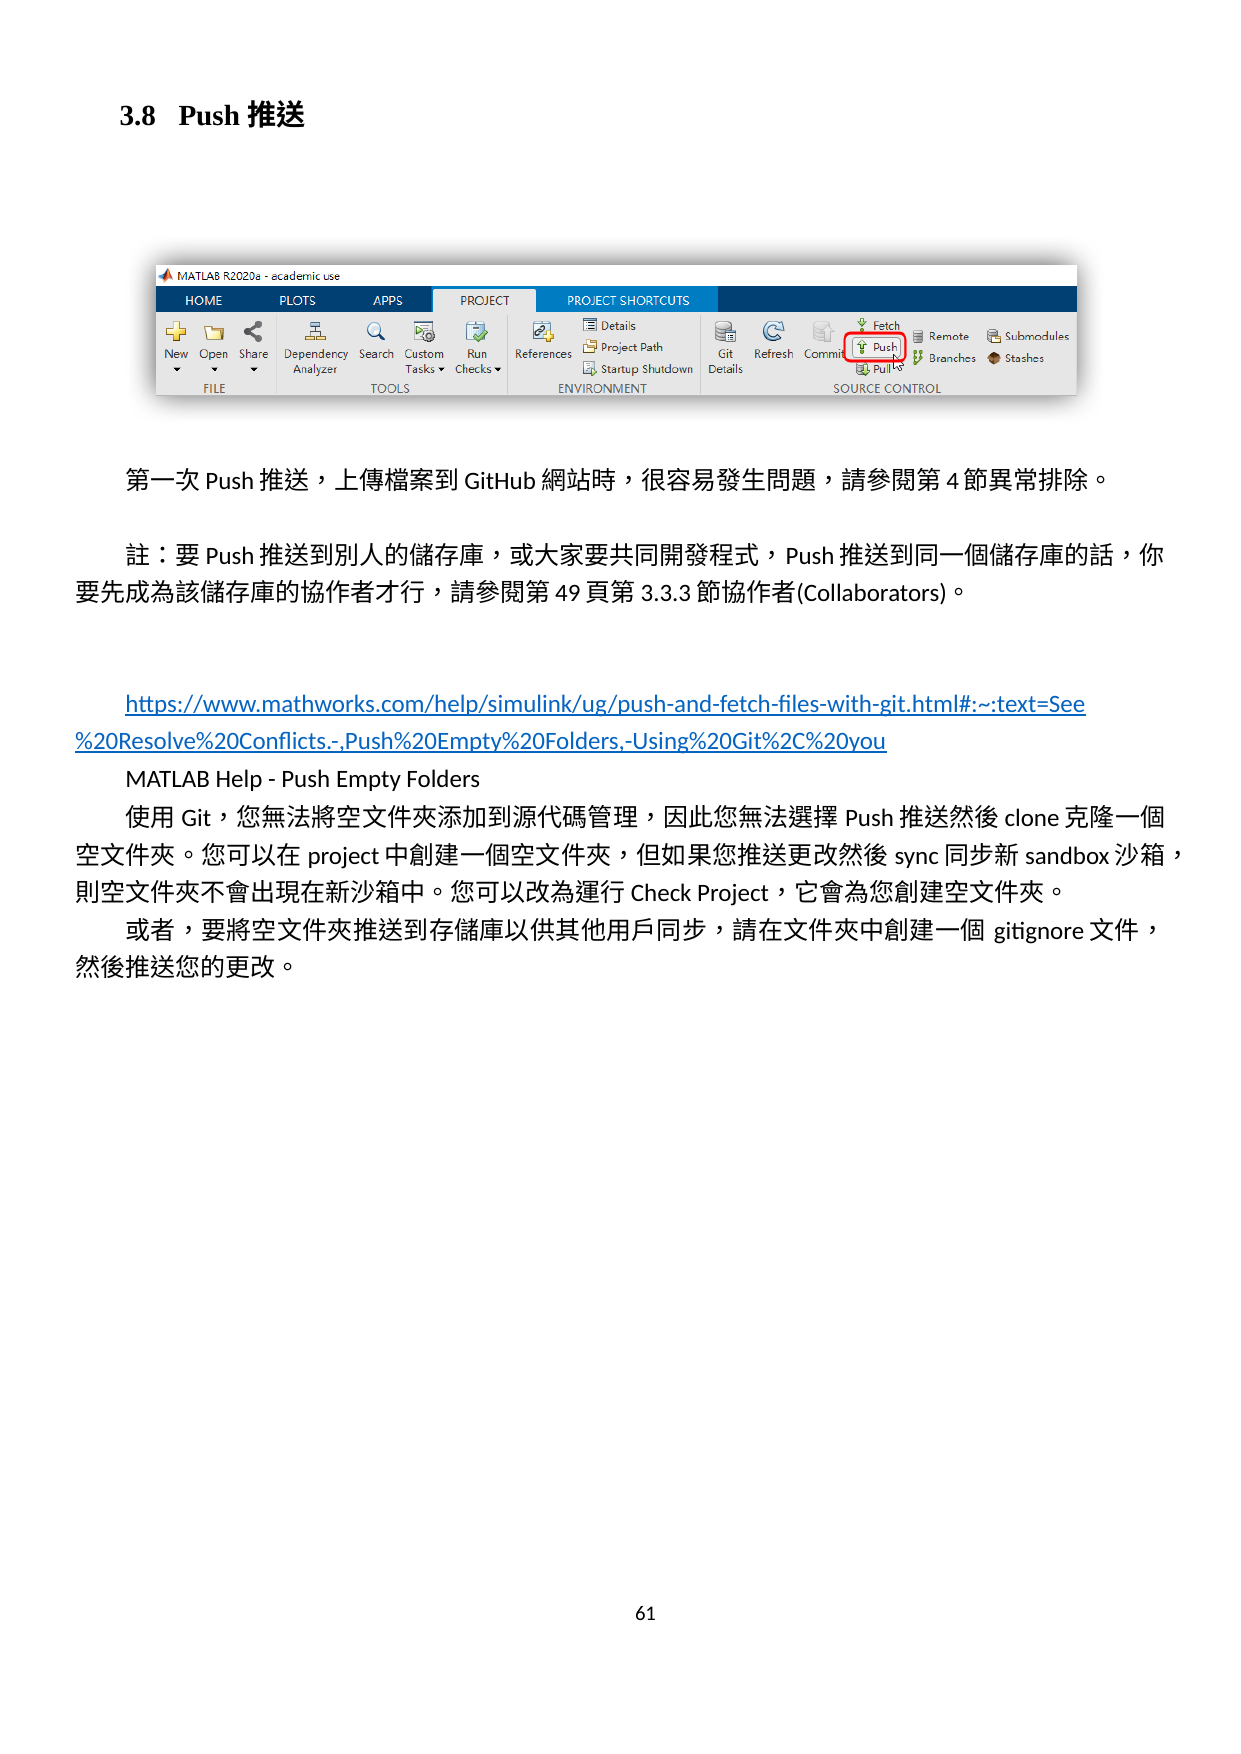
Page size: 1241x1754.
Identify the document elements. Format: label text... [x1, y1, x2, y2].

text 第一次Push推送，上傳檔案到GitHub網站時，很容易發生問題，請參閱第4節異常排除。 [75, 459, 1165, 497]
text MATLAB Help - Push Empty Folders [75, 759, 1165, 797]
text 註：要Push推送到別人的儲存庫，或大家要共同開發程式，Push推送到同一個儲存庫的話，你要先成為該儲存庫的協作者才行，請參閱第48頁第3.3.3節協作者(Collaborators)。 [75, 534, 1165, 609]
text https://www.mathworks.com/help/simulink/ug/push-and-fetch-files-with-git.html#:~:text=See%20Resolve%20Conflicts.-,Push%20Empty%20Folders,-Using%20Git%2C%20you [75, 684, 1165, 759]
text 使用 Git，您無法將空文件夾添加到源代碼管理，因此您無法選擇Push推送然後clone克隆一個空文件夾。您可以在project中創建一個空文件夾，但如果您推送更改然後sync同步新sandbox沙箱，則空文件夾不會出現在新沙箱中。您可以改為運行 Check Project，它會為您創建空文件夾。 [75, 797, 1165, 909]
picture [156, 265, 1077, 396]
subtitle Push 推送 [119, 75, 1165, 150]
text 或者，要將空文件夾推送到存儲庫以供其他用戶同步，請在文件夾中創建一個gitignore文件，然後推送您的更改。 [75, 909, 1165, 984]
